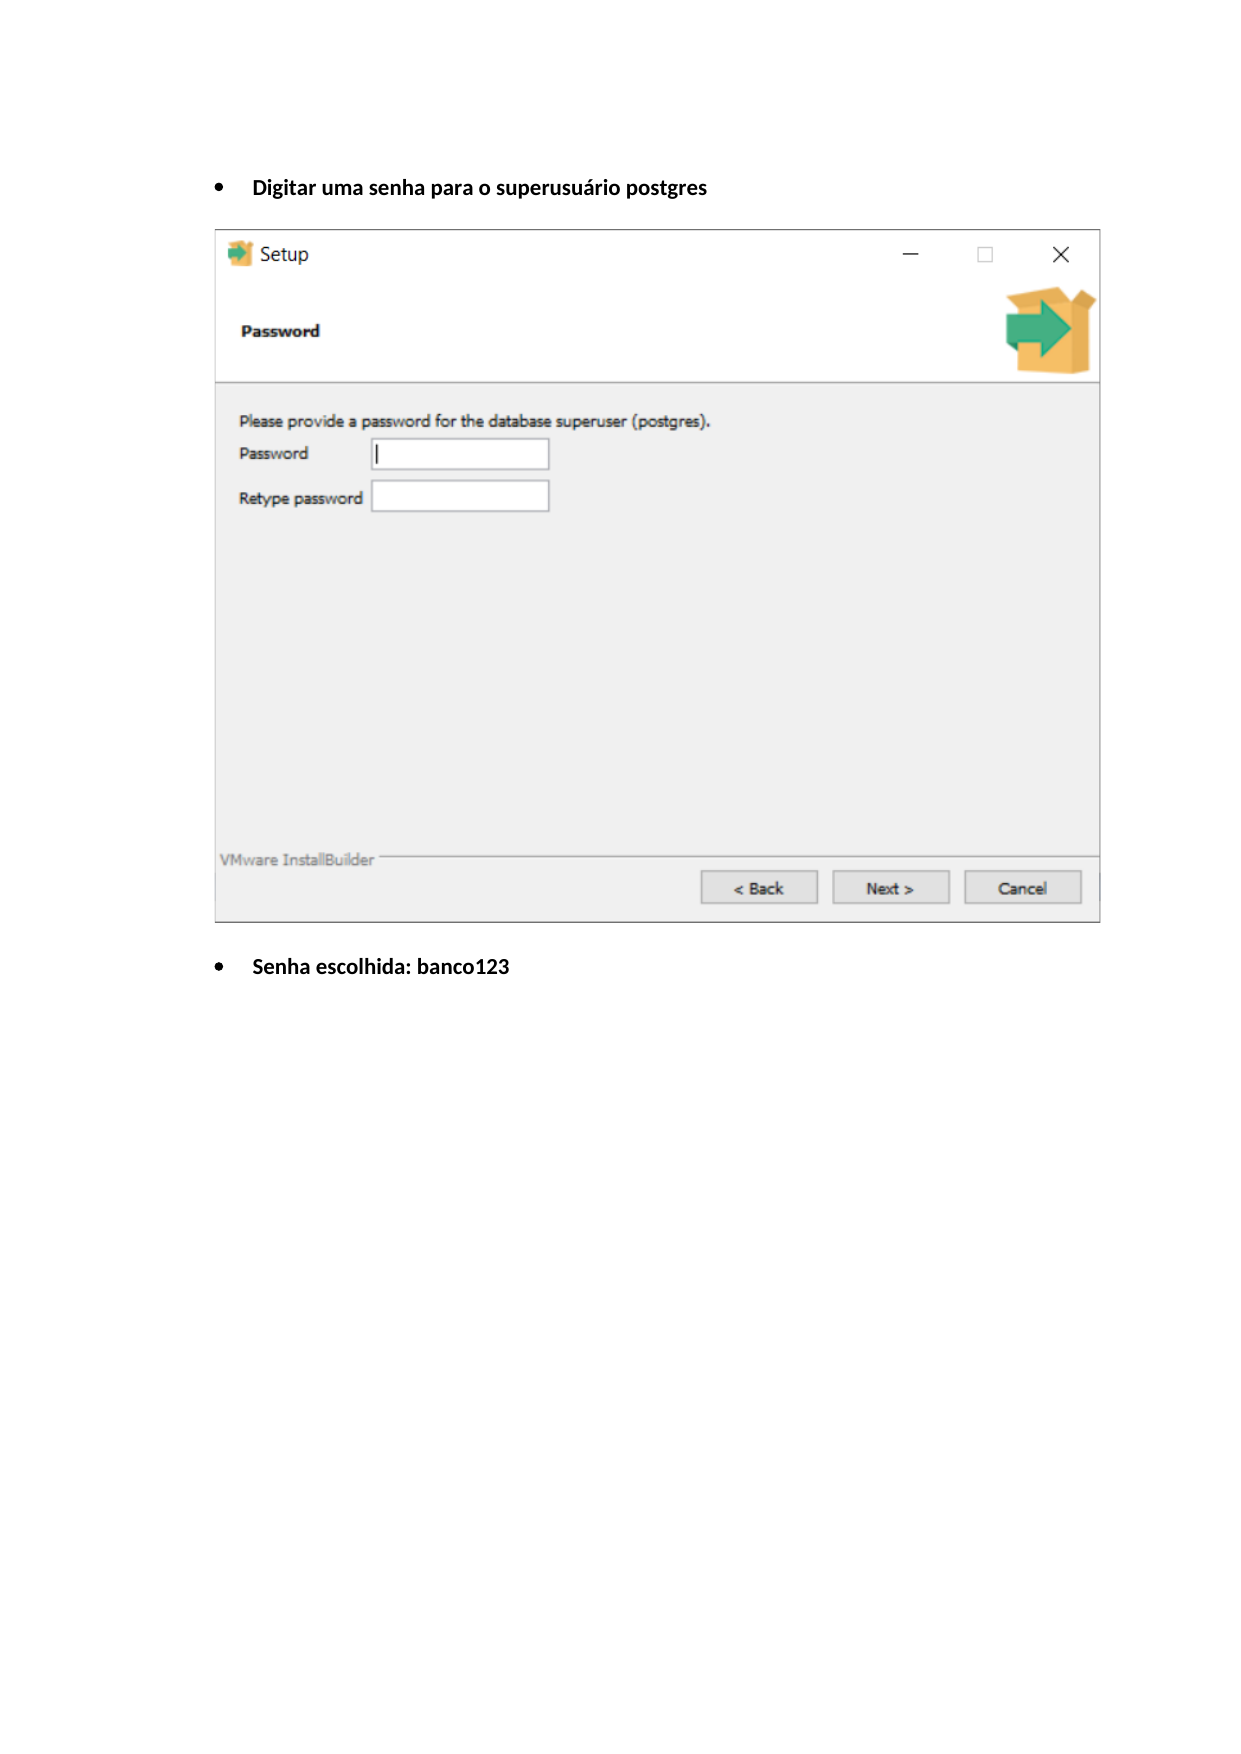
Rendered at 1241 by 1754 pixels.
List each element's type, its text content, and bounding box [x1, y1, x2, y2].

list Senha escolhida: banco123 [215, 952, 1063, 980]
picture [214, 229, 1101, 923]
list Digitar uma senha para o superusuário postgres [215, 173, 1063, 201]
